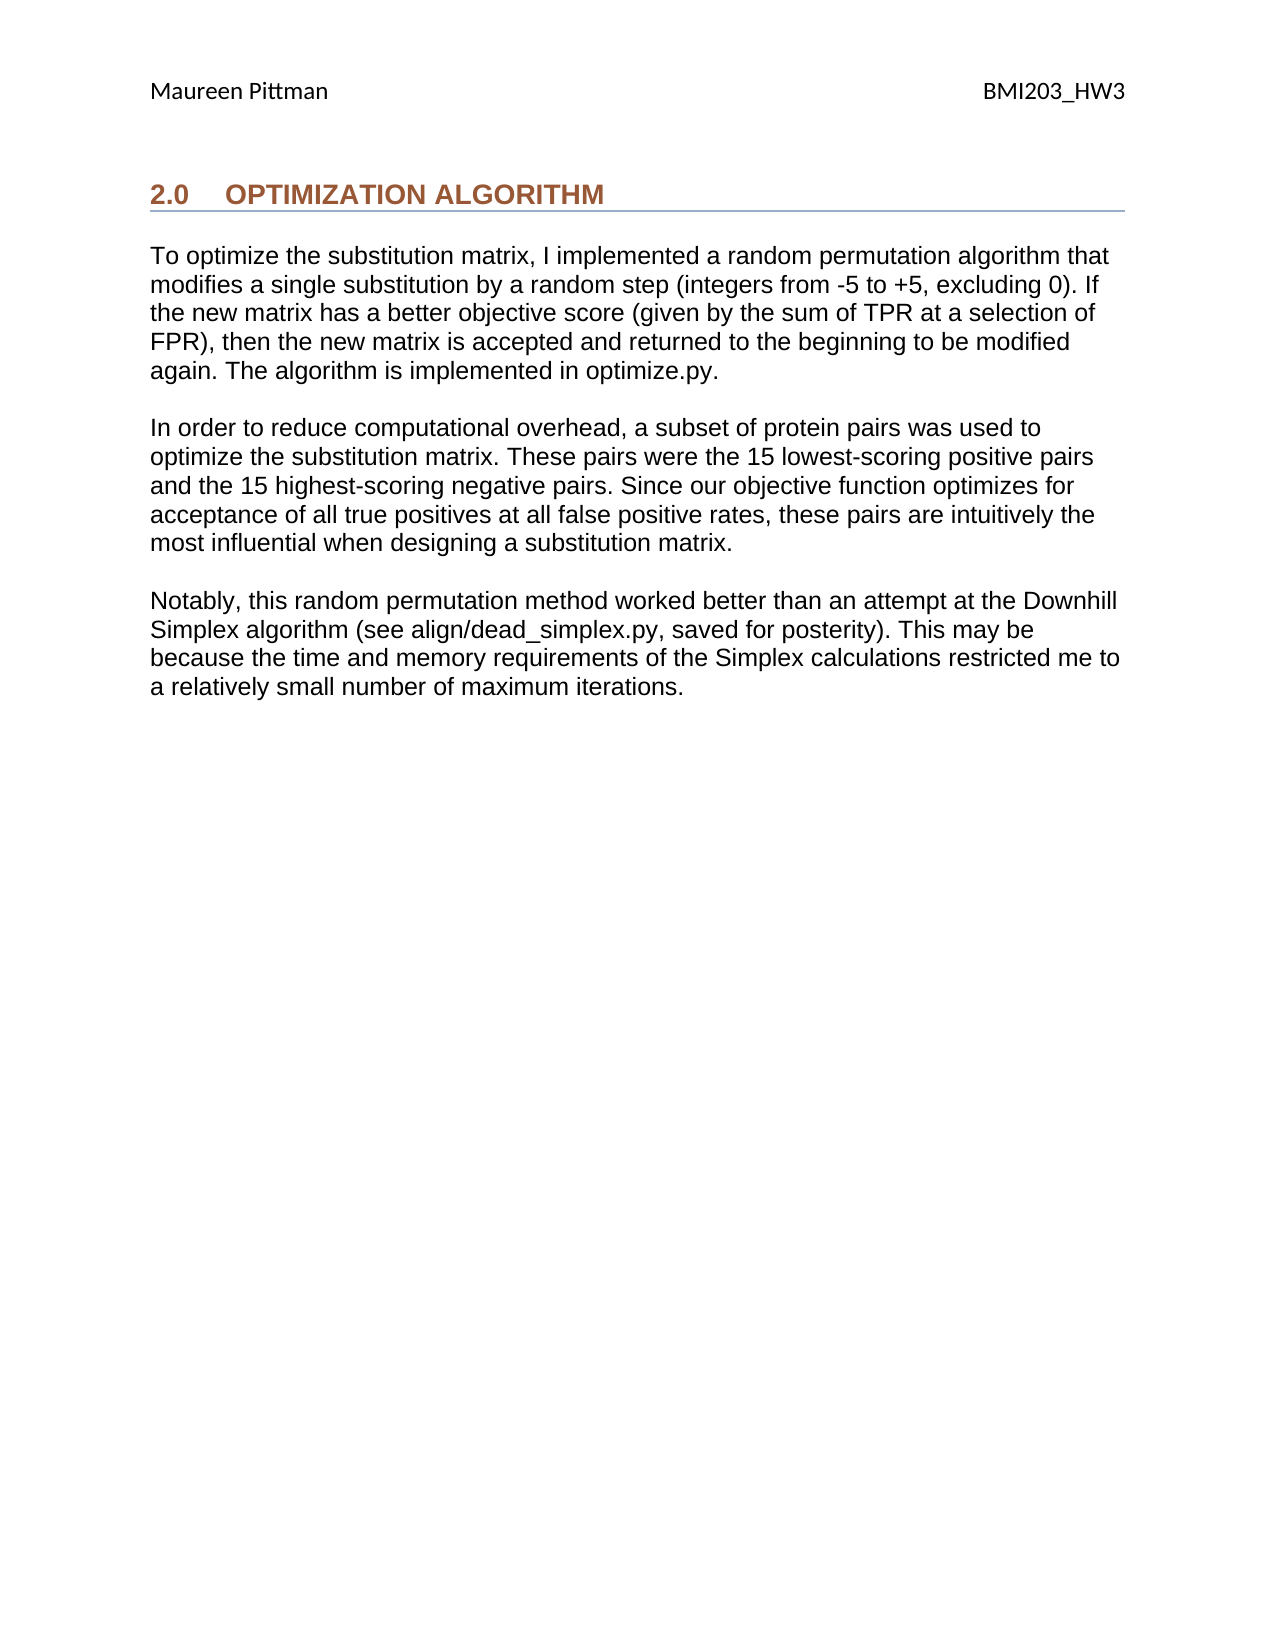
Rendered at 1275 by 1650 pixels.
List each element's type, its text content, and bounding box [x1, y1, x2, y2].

text Notably, this random permutation method worked better than an attempt at the Downhill Simplex algorithm (see align/dead_simplex.py, saved for posterity). This may be because the time and memory requirements of the Simplex calculations restricted me to a relatively small number of maximum iterations. [150, 586, 1125, 701]
text In order to reduce computational overhead, a subset of protein pairs was used to optimize the substitution matrix. These pairs were the 15 lowest-scoring positive pairs and the 15 highest-scoring negative pairs. Since our objective function optimizes for acceptance of all true positives at all false positive rates, these pairs are intuitively the most influential when designing a substitution matrix. [150, 413, 1125, 557]
text To optimize the substitution matrix, I implemented a random permutation algorithm that modifies a single substitution by a random step (integers from -5 to +5, excluding 0). If the new matrix has a better objective score (given by the sum of TPR at a selection of FPR), then the new matrix is accepted and returned to the beginning to be modified again. The algorithm is implemented in optimize.py. [150, 241, 1125, 384]
text 2.0 Optimization ALGORITHM [150, 178, 1125, 210]
